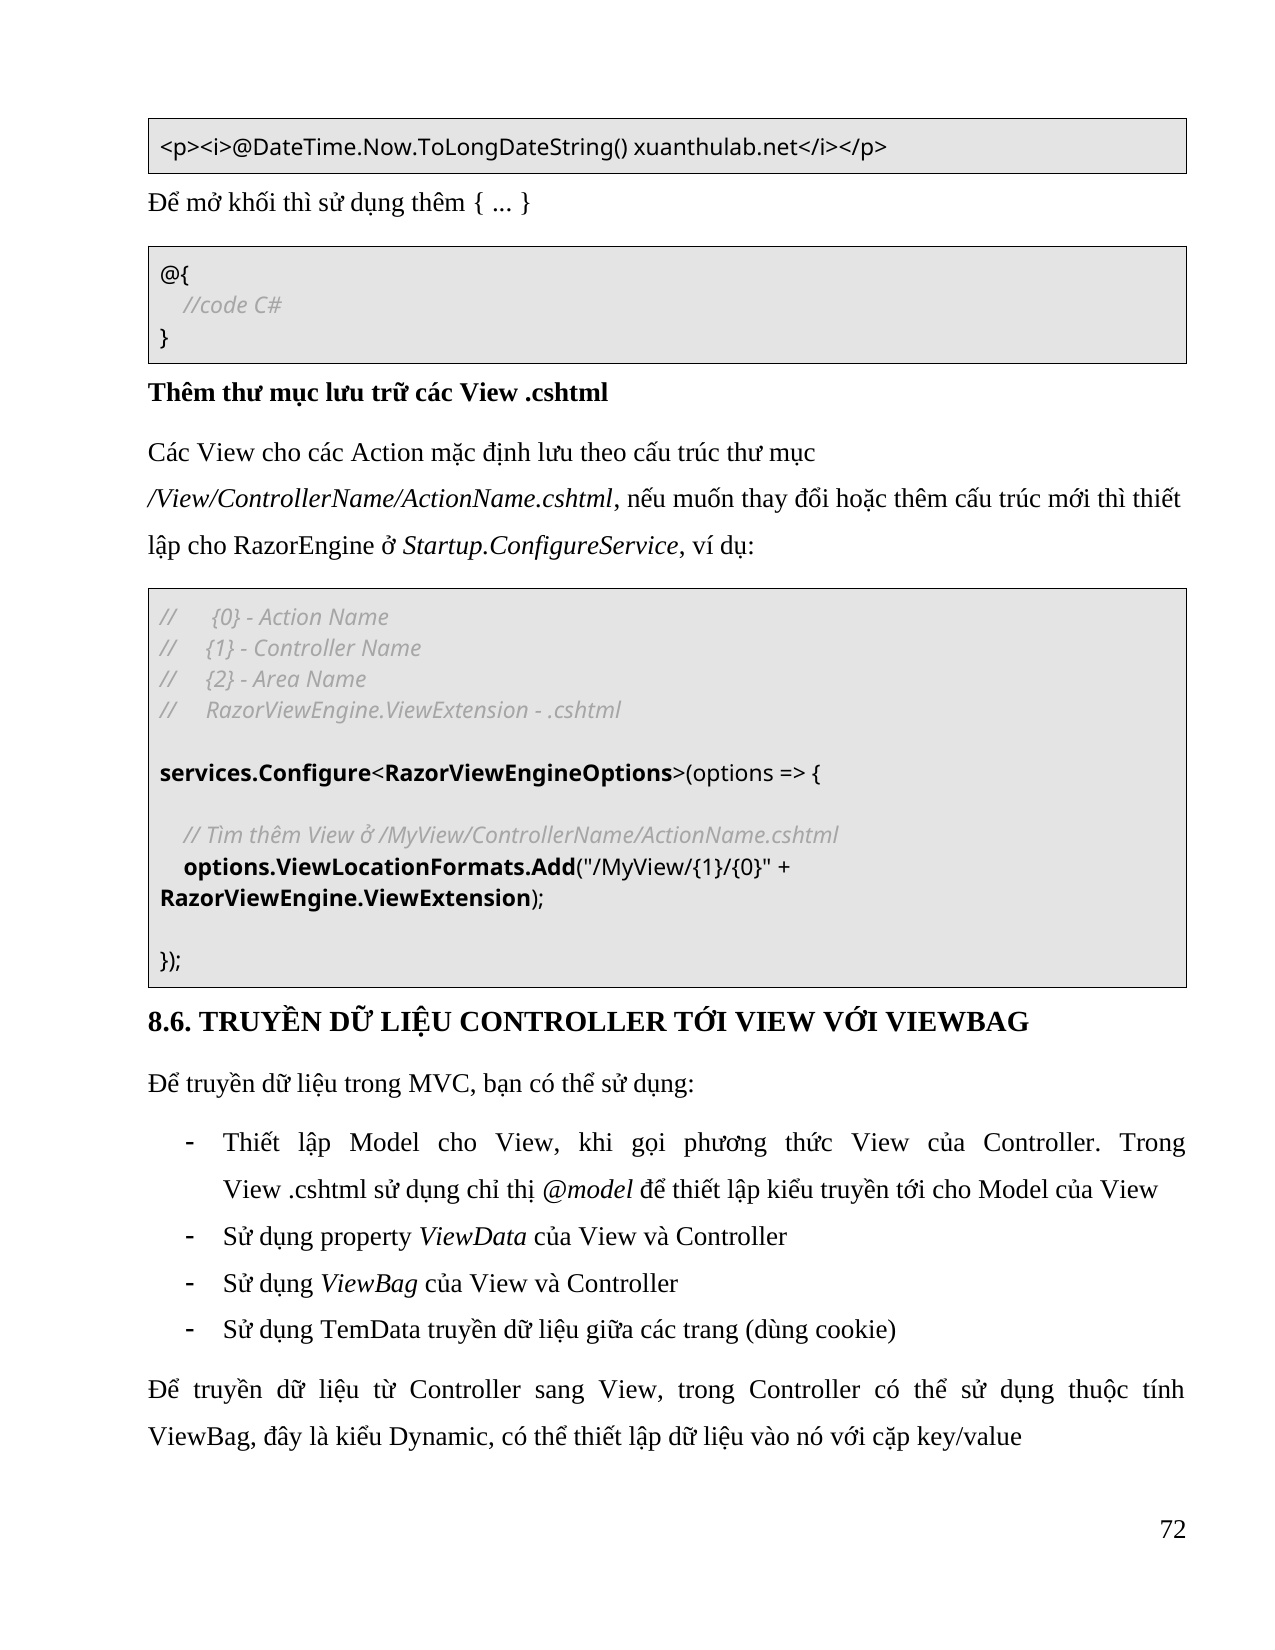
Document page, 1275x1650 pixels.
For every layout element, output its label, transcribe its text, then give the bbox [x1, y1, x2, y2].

list Sử dụng TemData truyền dữ liệu giữa các trang (dùng cookie) [185, 1313, 1186, 1345]
text Để mở khối thì sử dụng thêm { ... } [148, 186, 1186, 218]
list Sử dụng ViewBag của View và Controller [185, 1267, 1186, 1298]
text Để truyền dữ liệu từ Controller sang View, trong Controller có thể sử dụng thuộc tính ViewBag, đây là kiểu Dynamic, có thể thiết lập dữ liệu vào nó với cặp key/value [148, 1373, 1186, 1451]
list Sử dụng property ViewData của View và Controller [185, 1220, 1186, 1251]
subtitle 8.6. Truyền dữ liệu Controller tới View với ViewBag [148, 1004, 1186, 1038]
text Để truyền dữ liệu trong MVC, bạn có thể sử dụng: [148, 1067, 1186, 1098]
table_header <p><i>@DateTime.Now.ToLongDateString() xuanthulab.net</i></p> [149, 119, 1186, 173]
table_header // {0} - Action Name // {1} - Controller Name // {2} - Area Name // RazorViewEngine.ViewExtension - .cshtml services.Configure<RazorViewEngineOptions>(options => { // Tìm thêm View ở /MyView/ControllerName/ActionName.cshtml options.ViewLocationFormats.Add("/MyView/{1}/{0}" + RazorViewEngine.ViewExtension); }); [149, 589, 1186, 987]
list Thiết lập Model cho View, khi gọi phương thức View của Controller. Trong View .cshtml sử dụng chỉ thị @model để thiết lập kiểu truyền tới cho Model của View [185, 1126, 1186, 1204]
text Các View cho các Action mặc định lưu theo cấu trúc thư mục /View/ControllerName/ActionName.cshtml, nếu muốn thay đổi hoặc thêm cấu trúc mới thì thiết lập cho RazorEngine ở Startup.ConfigureService, ví dụ: [148, 436, 1186, 560]
table_header @{ //code C# } [149, 247, 1186, 363]
text Thêm thư mục lưu trữ các View .cshtml [148, 376, 1186, 408]
